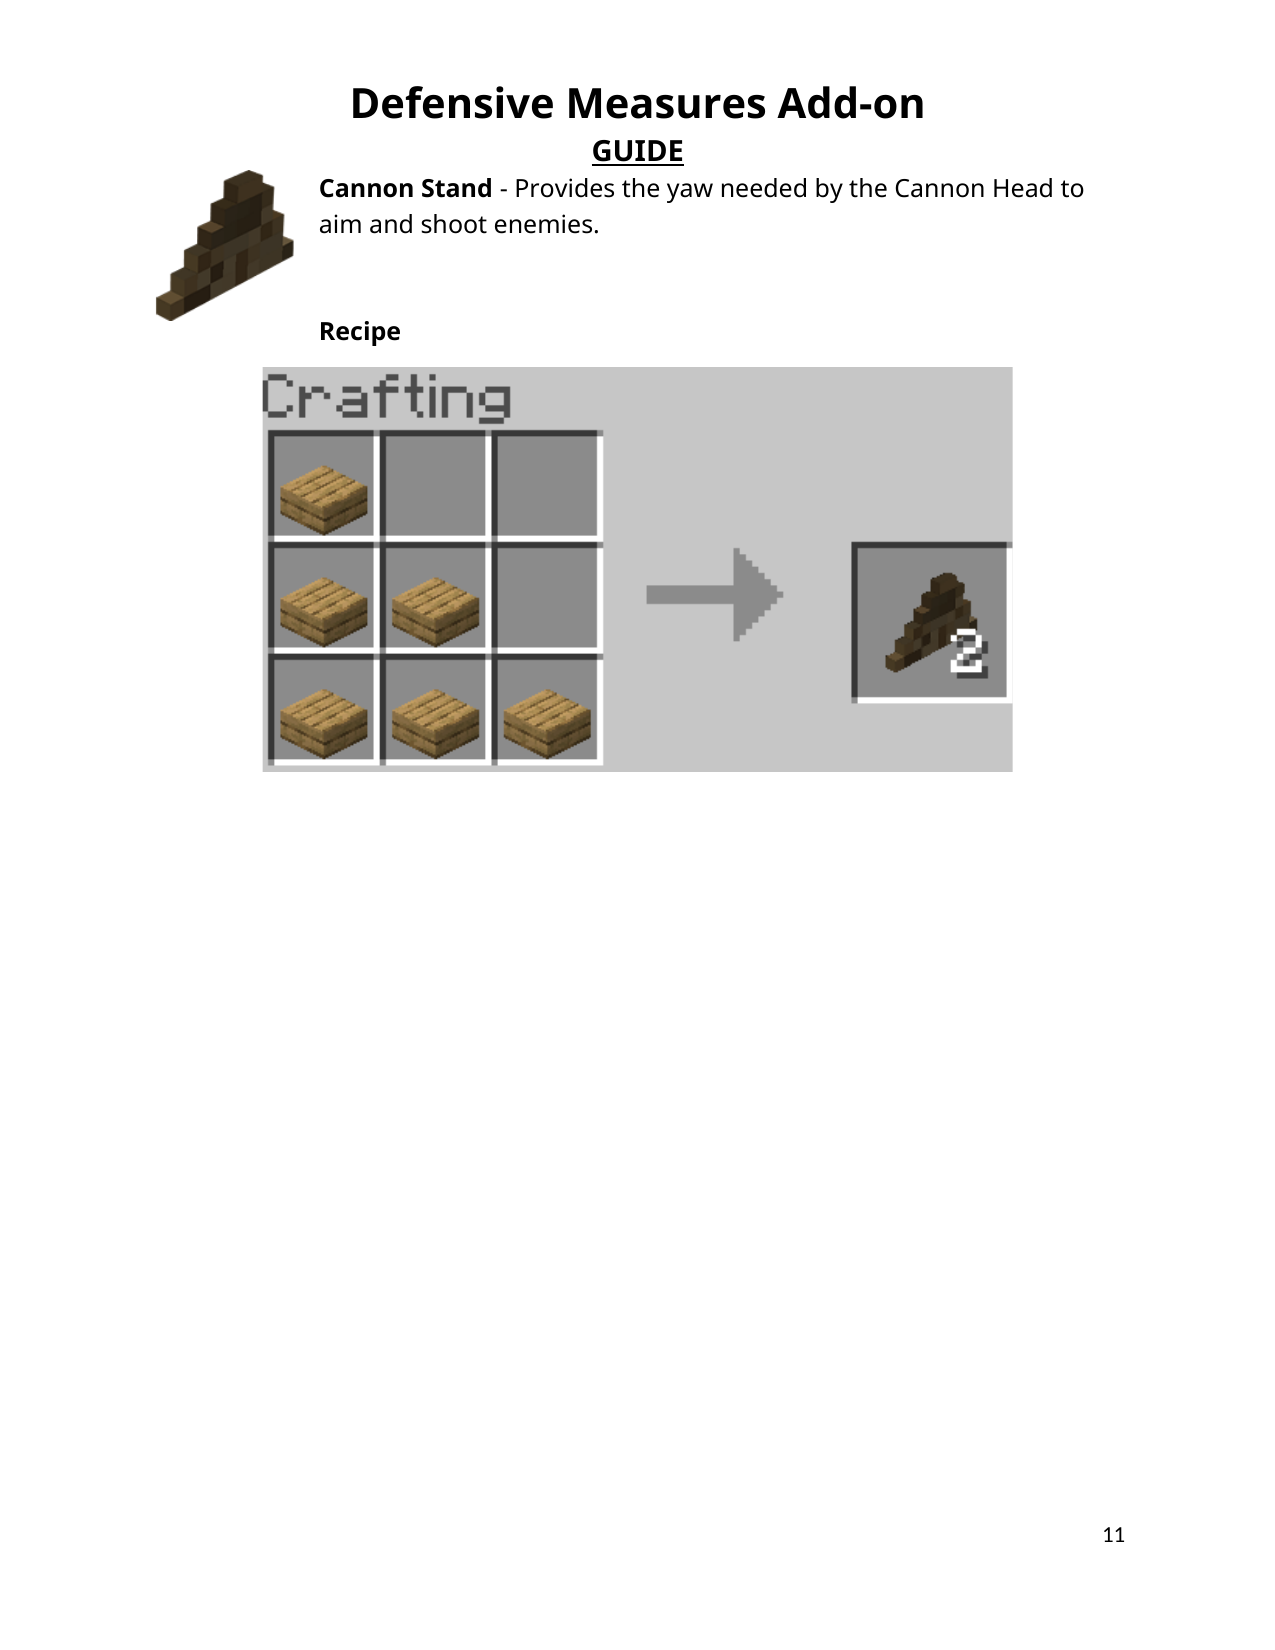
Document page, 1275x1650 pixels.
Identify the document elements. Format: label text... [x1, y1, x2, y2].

text Cannon Stand - Provides the yaw needed by the Cannon Head to aim and shoot enemies. [300, 170, 1125, 241]
text Recipe [150, 314, 1125, 348]
picture [262, 367, 1013, 772]
picture [150, 170, 300, 321]
